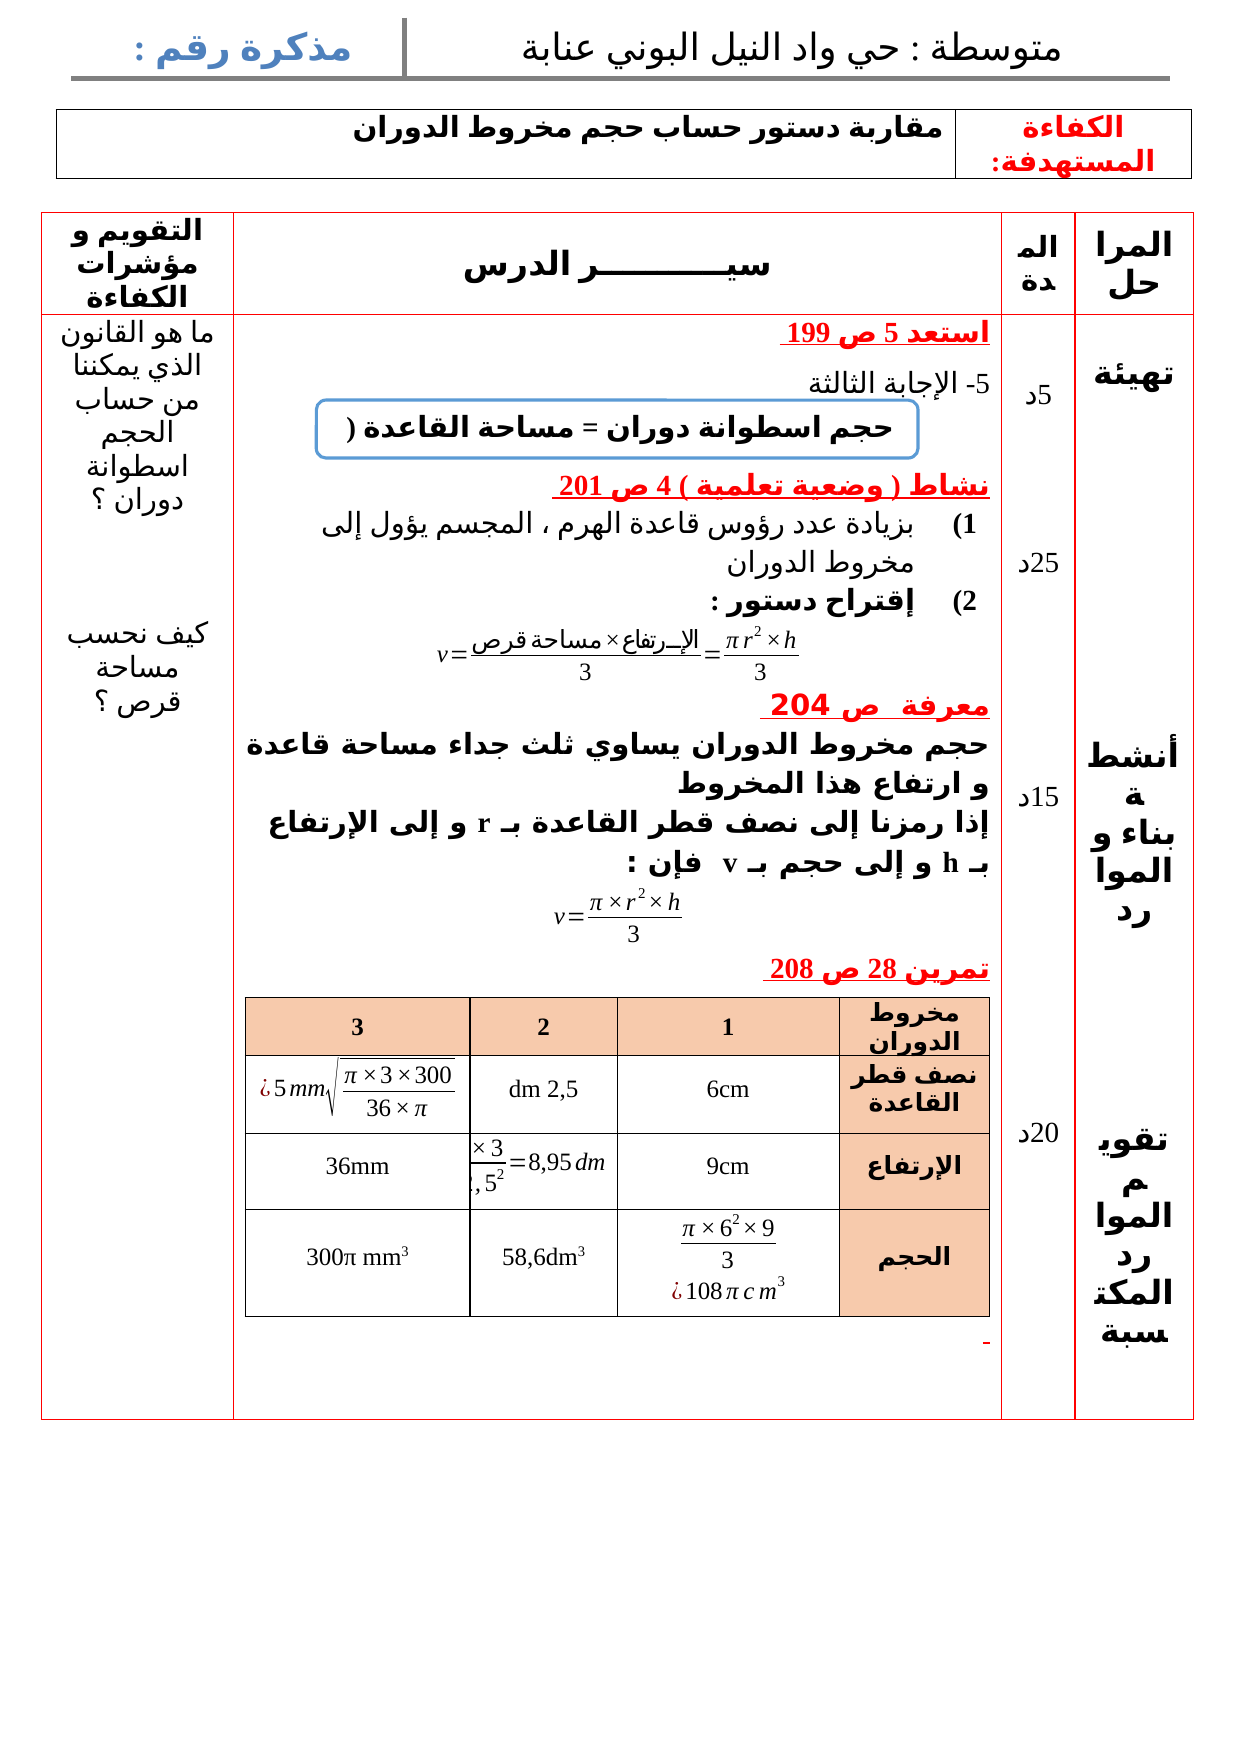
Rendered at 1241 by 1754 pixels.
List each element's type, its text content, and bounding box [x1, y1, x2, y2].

table_cell 5د 25د 15د 20د [1002, 315, 1074, 1418]
table_cell مقاربة دستور حساب حجم مخروط الدوران [57, 110, 955, 177]
table_cell الكفاءة المستهدفة: [956, 110, 1191, 177]
table_header المدة [1002, 213, 1074, 314]
table_cell استعد 5 ص 199 5- الإجابة الثالثة نشاط ( وضعية تعلمية ) 4 ص 201 بزيادة عدد رؤوس قاعدة الهرم ، المجسم يؤول إلى مخروط الدوران إقتراح دستور : معرفة ص 204 حجم مخروط الدوران يساوي ثلث جداء مساحة قاعدة و ارتفاع هذا المخروط إذا رمزنا إلى نصف قطر القاعدة بـ r و إلى الإرتفاع بـ h و إلى حجم بـ v فإن : تمرين 28 ص 208 [234, 315, 1001, 1418]
table_cell ما هو القانون الذي يمكننا من حساب الحجم اسطوانة دوران ؟ كيف نحسب مساحة قرص ؟ [42, 315, 233, 1418]
table_header سيـــــــــــر الدرس [234, 213, 1001, 314]
table_cell تهيئة أنشطة بناء و الموارد تقويم الموارد المكتسبة [1076, 315, 1193, 1418]
table_header المراحل [1076, 213, 1193, 314]
table_header التقويم و مؤشرات الكفاءة [42, 213, 233, 314]
